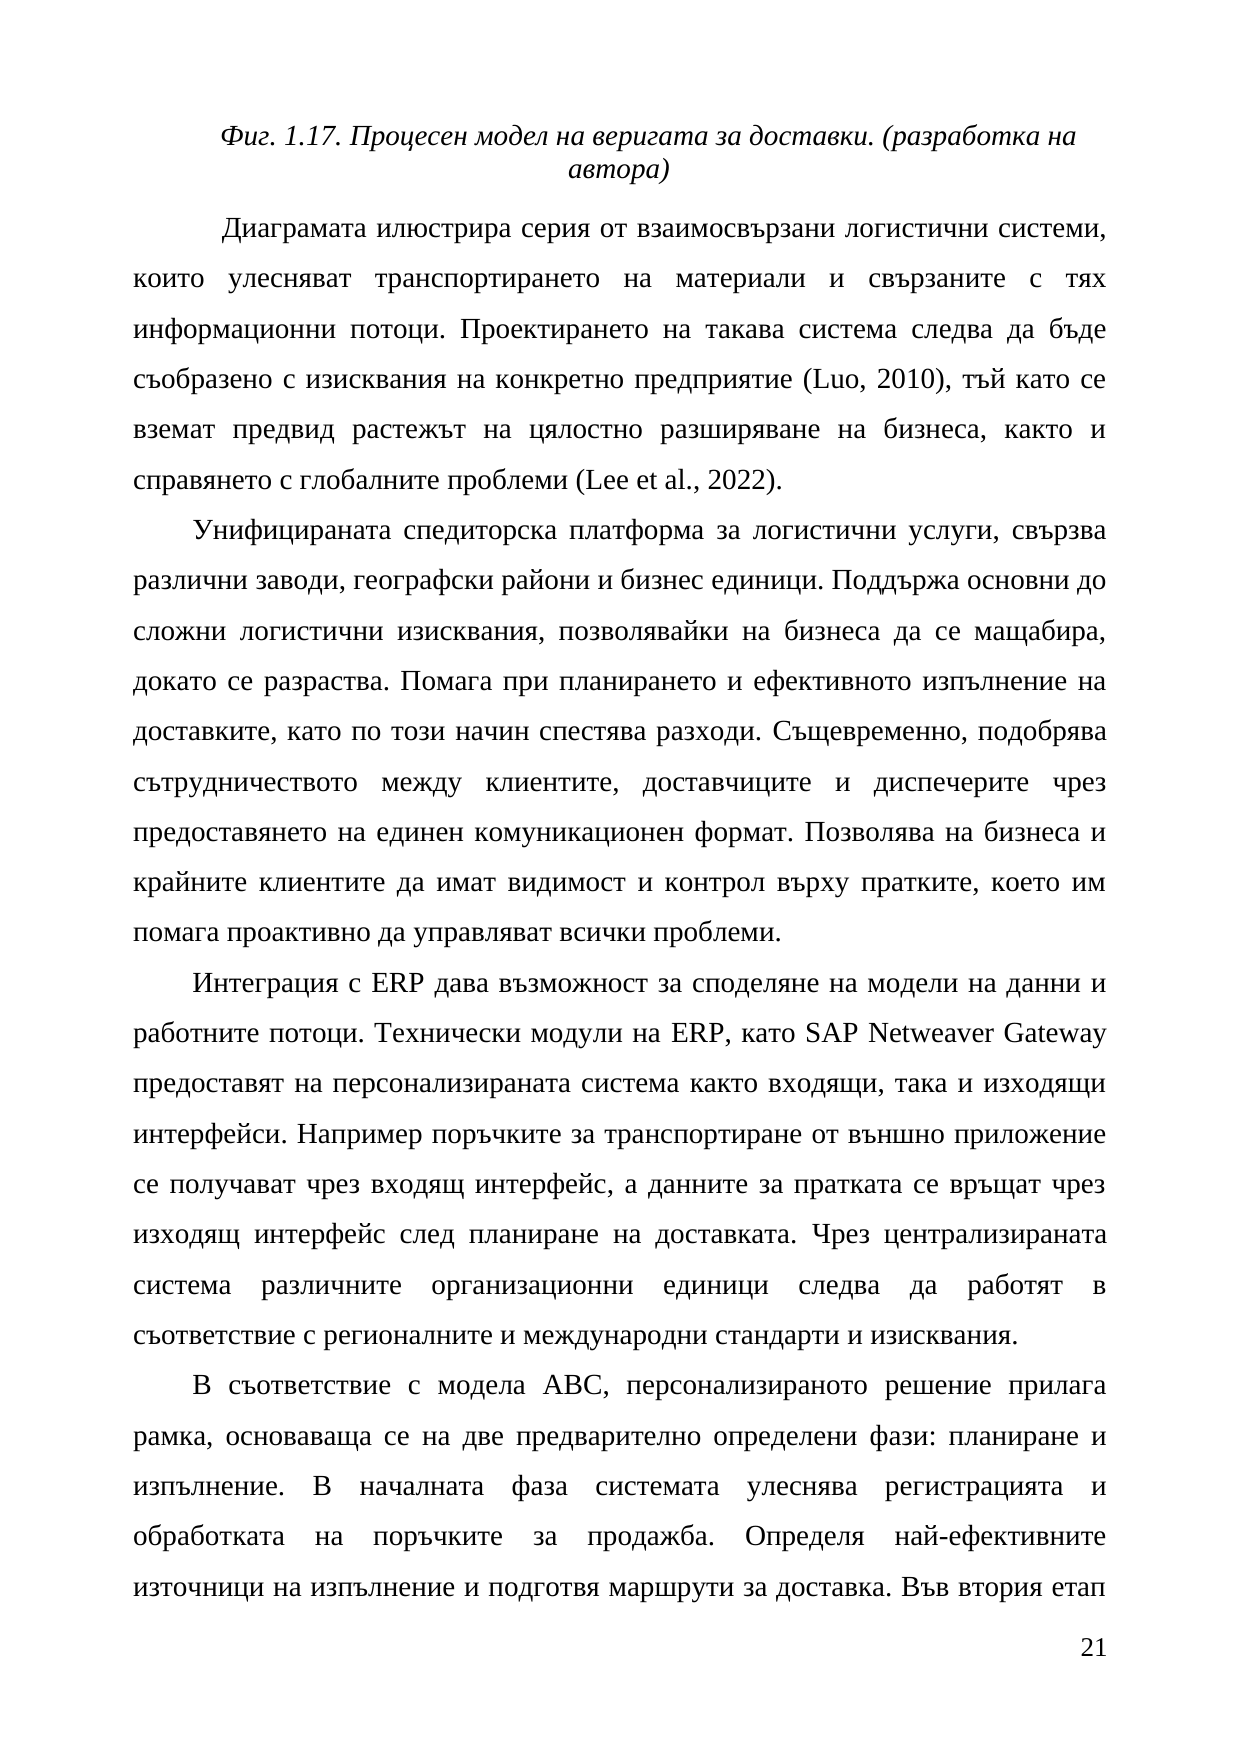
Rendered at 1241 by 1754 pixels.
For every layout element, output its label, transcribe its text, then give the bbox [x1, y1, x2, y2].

text Унифицираната спедиторска платформа за логистични услуги, свързва различни заводи, географски райони и бизнес единици. Поддържа основни до сложни логистични изисквания, позволявайки на бизнеса да се мащабира, докато се разраства. Помага при планирането и ефективното изпълнение на доставките, като по този начин спестява разходи. Същевременно, подобрява сътрудничеството между клиентите, доставчиците и диспечерите чрез предоставянето на единен комуникационен формат. Позволява на бизнеса и крайните клиентите да имат видимост и контрол върху пратките, което им помага проактивно да управляват всички проблеми. [133, 512, 1107, 948]
text Диаграмата илюстрира серия от взаимосвързани логистични системи, които улесняват транспортирането на материали и свързаните с тях информационни потоци. Проектирането на такава система следва да бъде съобразено с изисквания на конкретно предприятие (Luo, 2010), тъй като се вземат предвид растежът на цялостно разширяване на бизнеса, както и справянето с глобалните проблеми (Lee et al., 2022). [133, 210, 1107, 495]
title Фиг. 1.17. Процесен модел на веригата за доставки. (разработка на автора) [133, 118, 1107, 185]
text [133, 1367, 1107, 1602]
text Интеграция с ERP дава възможност за споделяне на модели на данни и работните потоци. Технически модули на ERP, като SAP Netweaver Gateway предоставят на персонализираната система както входящи, така и изходящи интерфейси. Например поръчките за транспортиране от външно приложение се получават чрез входящ интерфейс, а данните за пратката се връщат чрез изходящ интерфейс след планиране на доставката. Чрез централизираната система различните организационни единици следва да работят в съответствие с регионалните и международни стандарти и изисквания. [133, 965, 1107, 1351]
